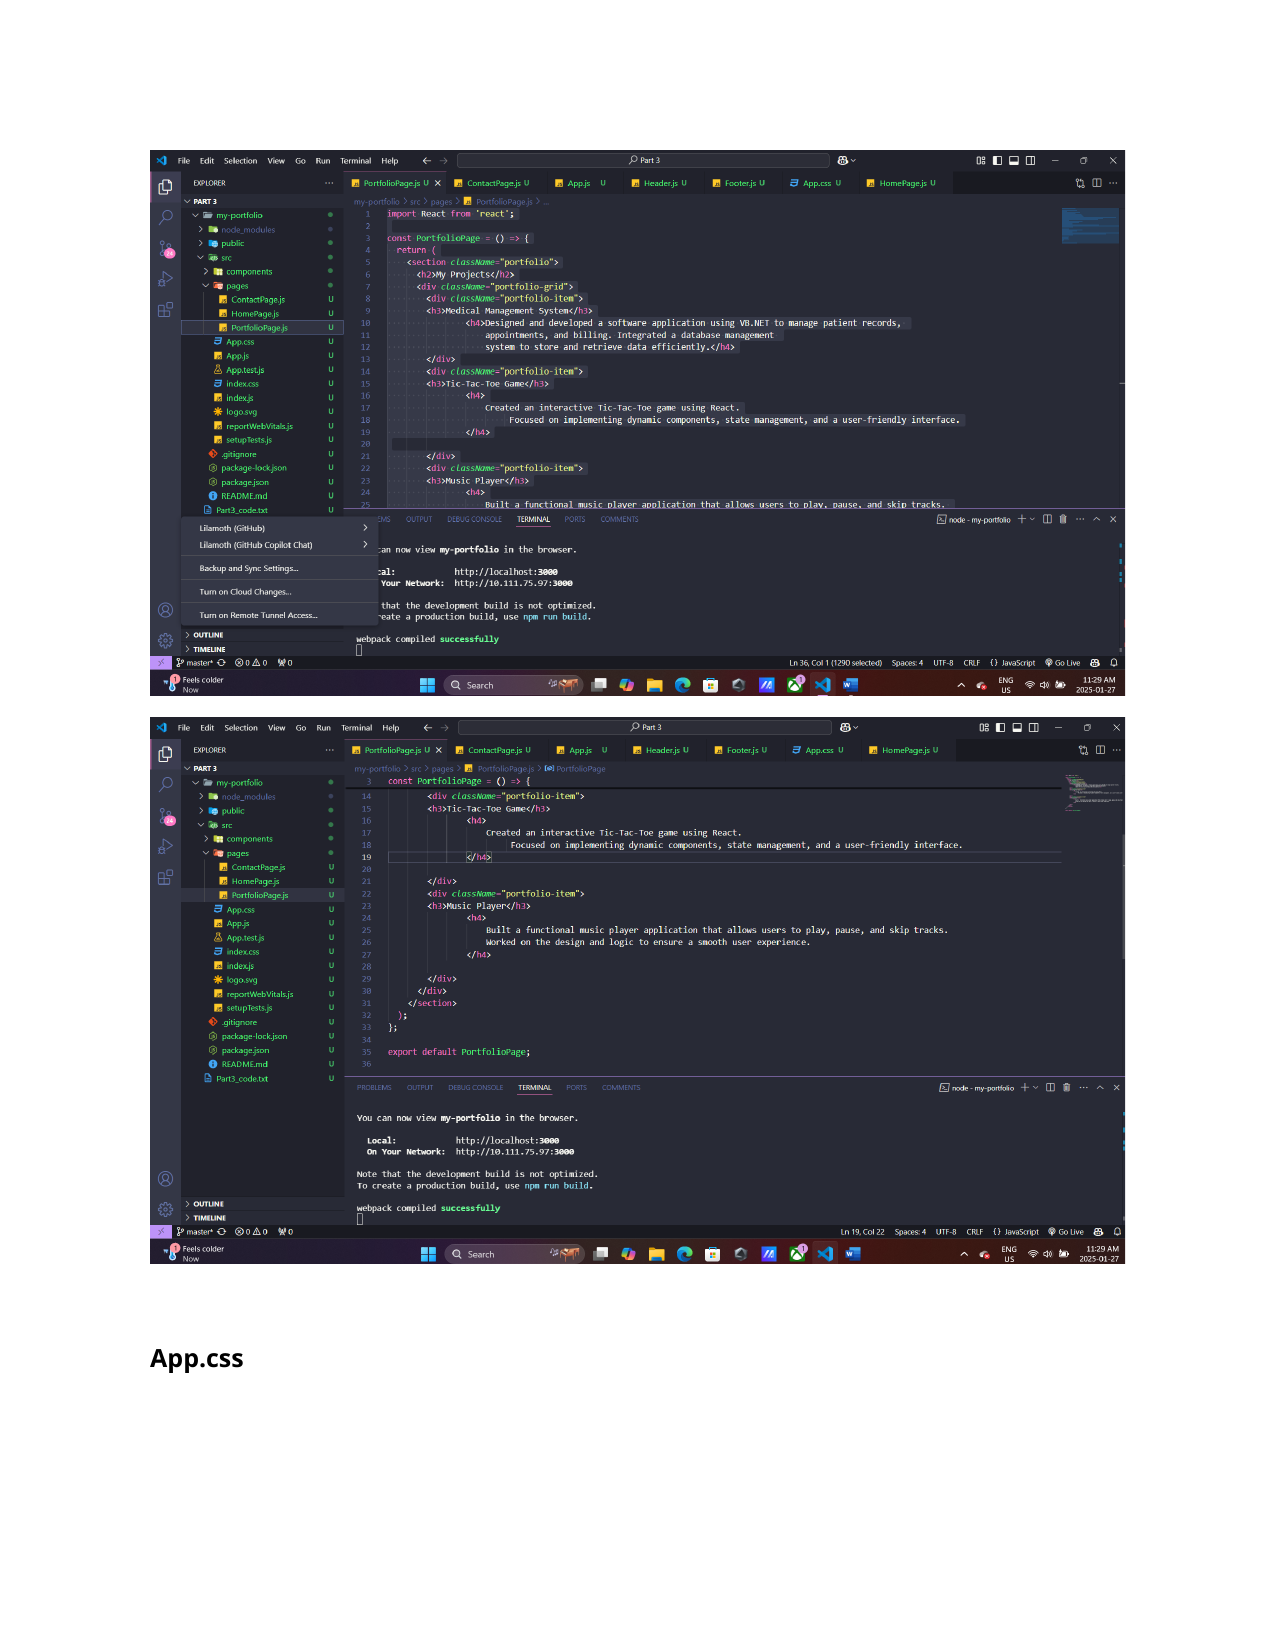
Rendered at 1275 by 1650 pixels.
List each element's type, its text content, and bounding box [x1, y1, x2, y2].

picture [150, 717, 1125, 1264]
text App.css [150, 1341, 1125, 1375]
picture [150, 150, 1125, 696]
